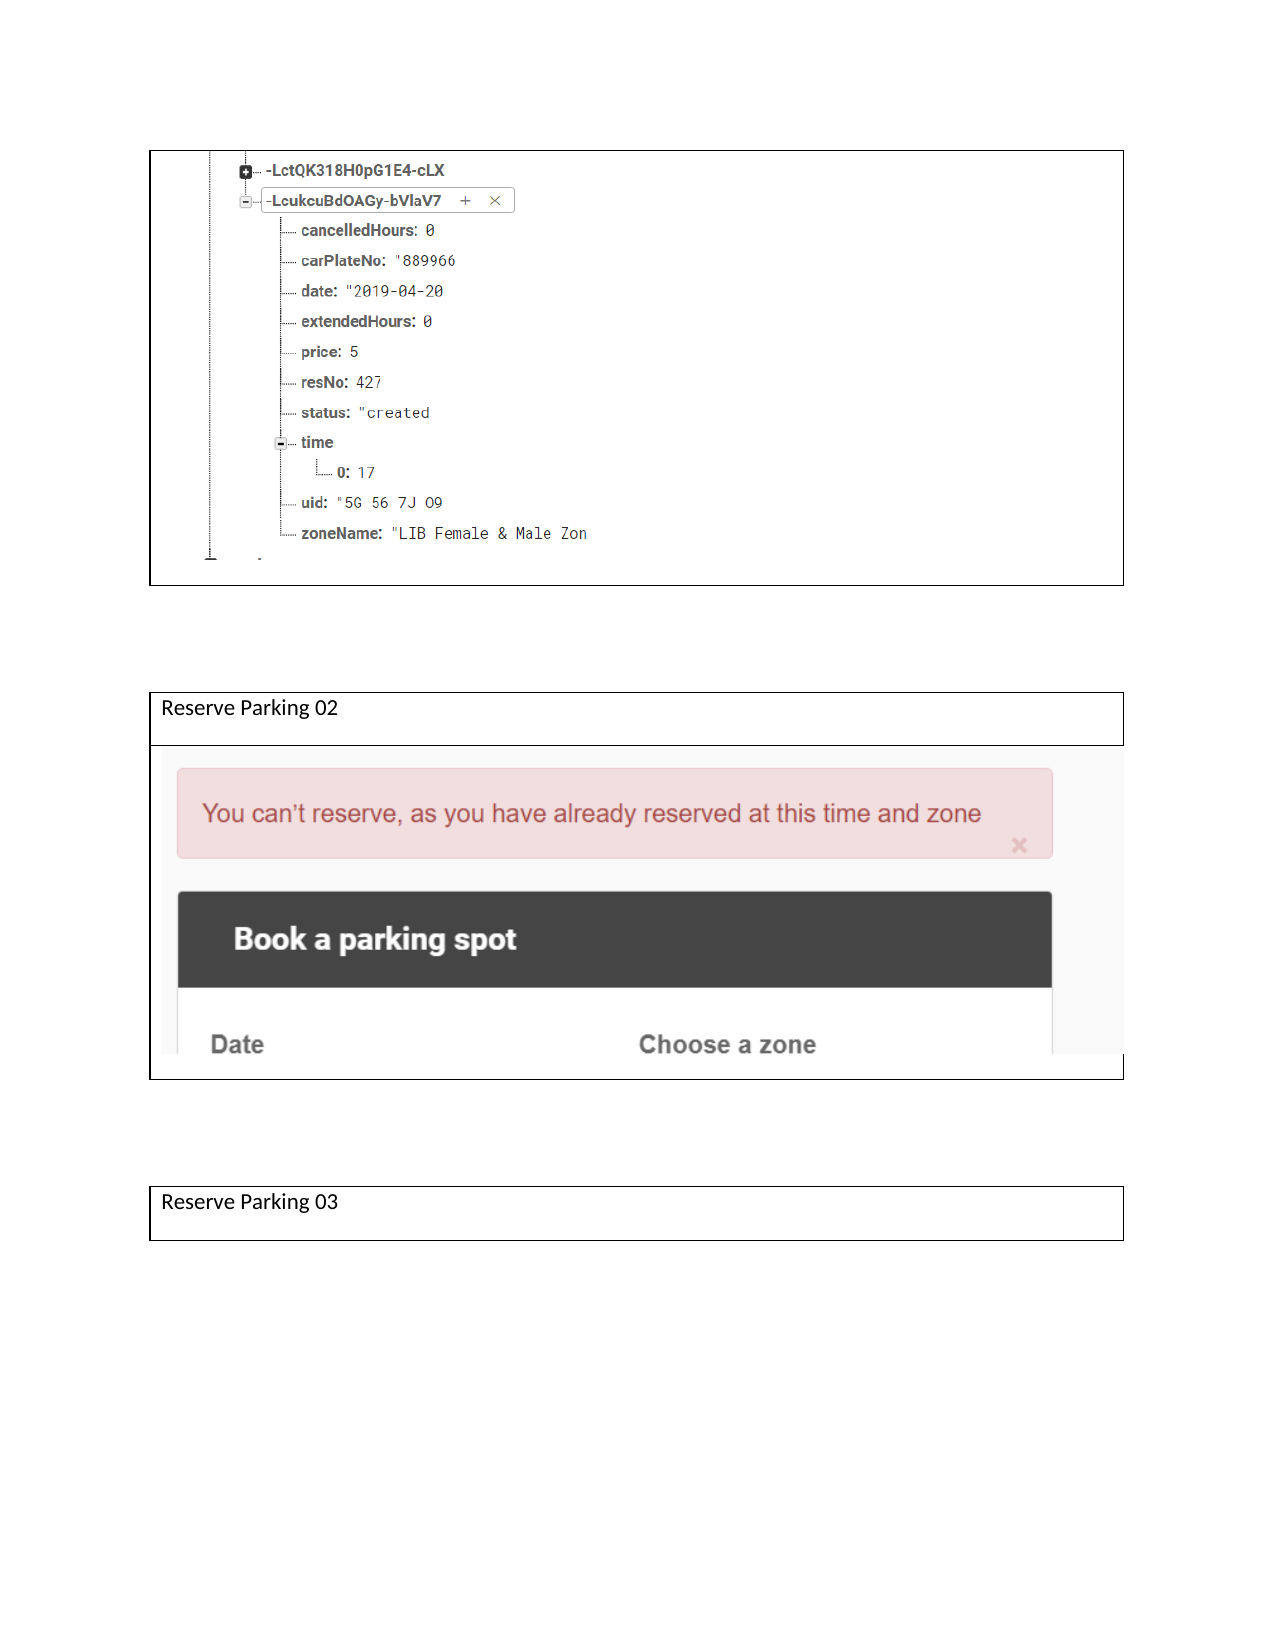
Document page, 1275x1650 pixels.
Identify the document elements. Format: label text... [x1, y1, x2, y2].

picture [161, 746, 1124, 1054]
table_cell [151, 746, 1123, 1079]
table_cell [151, 151, 1123, 584]
table_header Reserve Parking 02 [151, 693, 1123, 745]
table_header Reserve Parking 03 [151, 1187, 1123, 1239]
picture [173, 151, 1101, 560]
